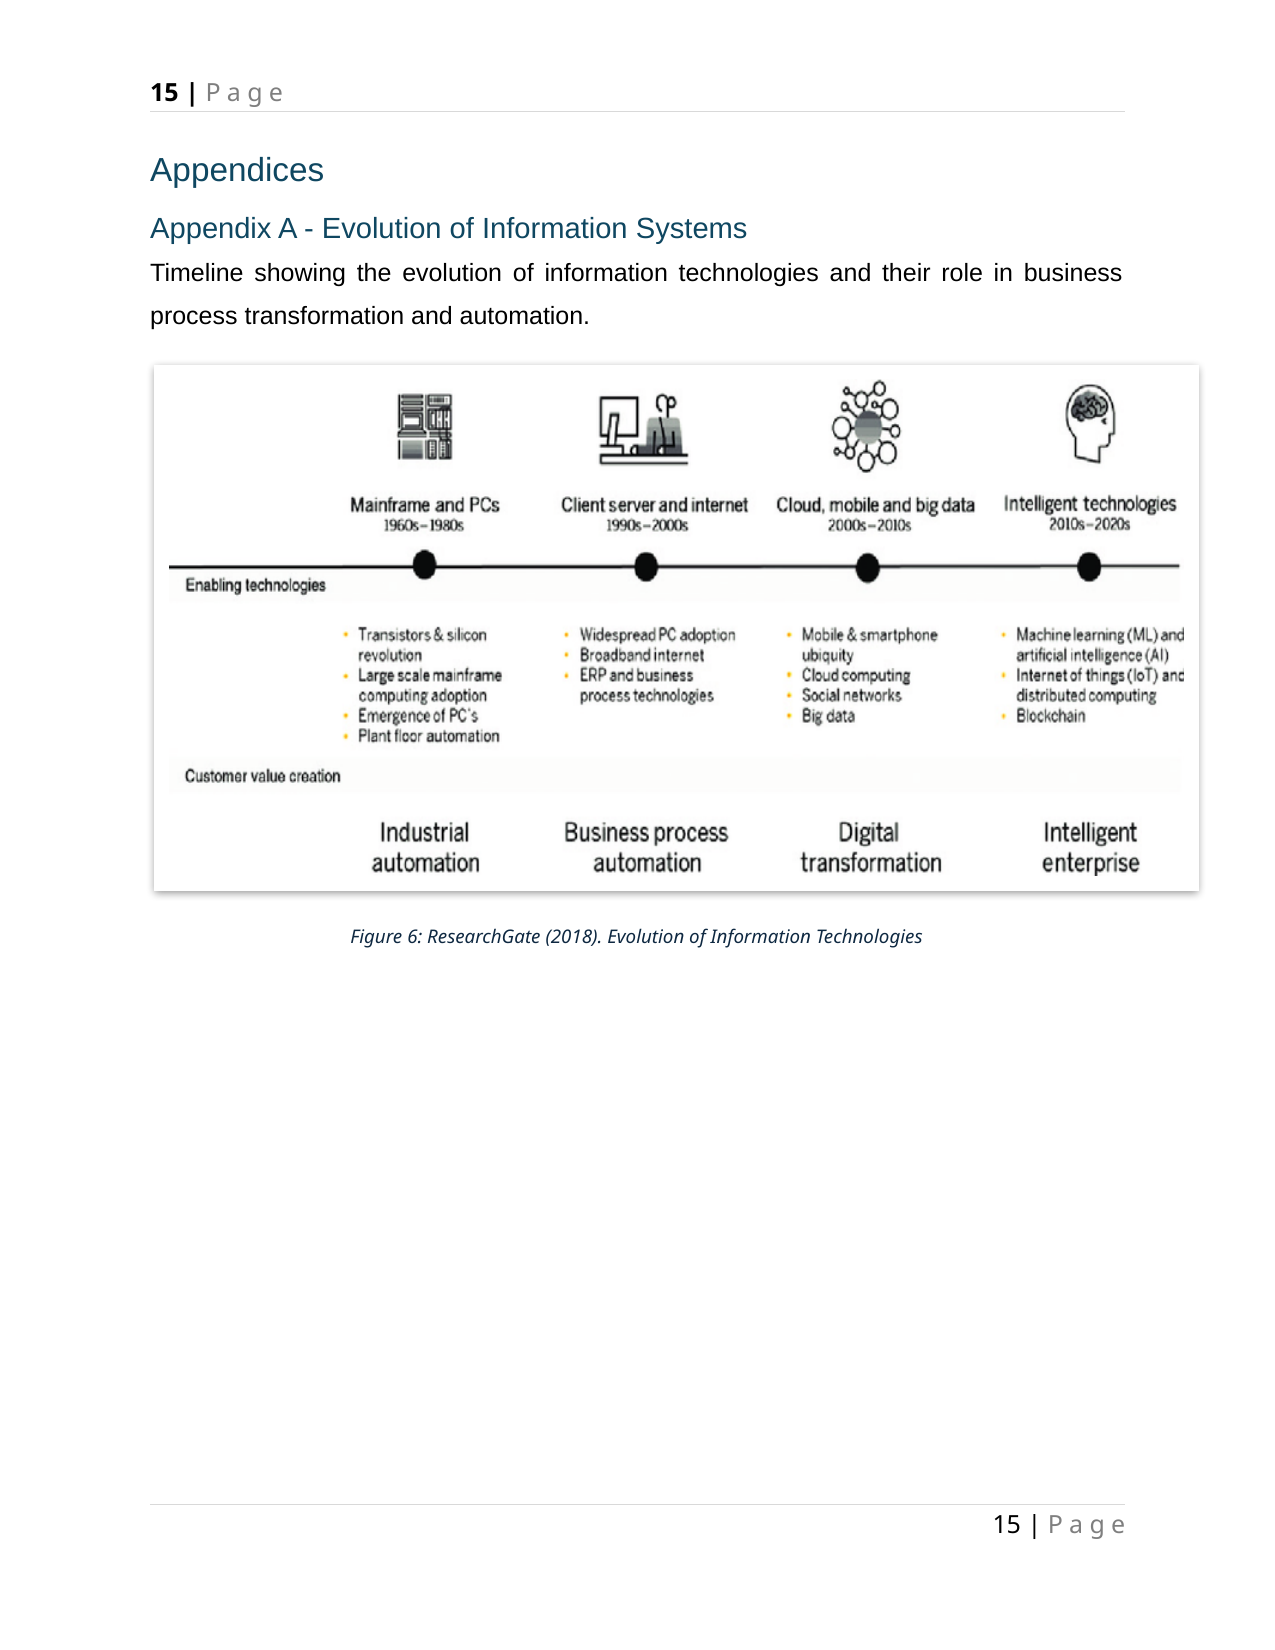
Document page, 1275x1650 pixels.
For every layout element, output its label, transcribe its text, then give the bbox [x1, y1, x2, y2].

picture [169, 379, 1184, 876]
subtitle Appendix A - Evolution of Information Systems [150, 211, 1125, 244]
subtitle Appendices [150, 150, 1125, 188]
text Timeline showing the evolution of information technologies and their role in business process transformation and automation. [150, 258, 1125, 329]
text Figure 6: ResearchGate (2018). Evolution of Information Technologies [150, 923, 1125, 949]
